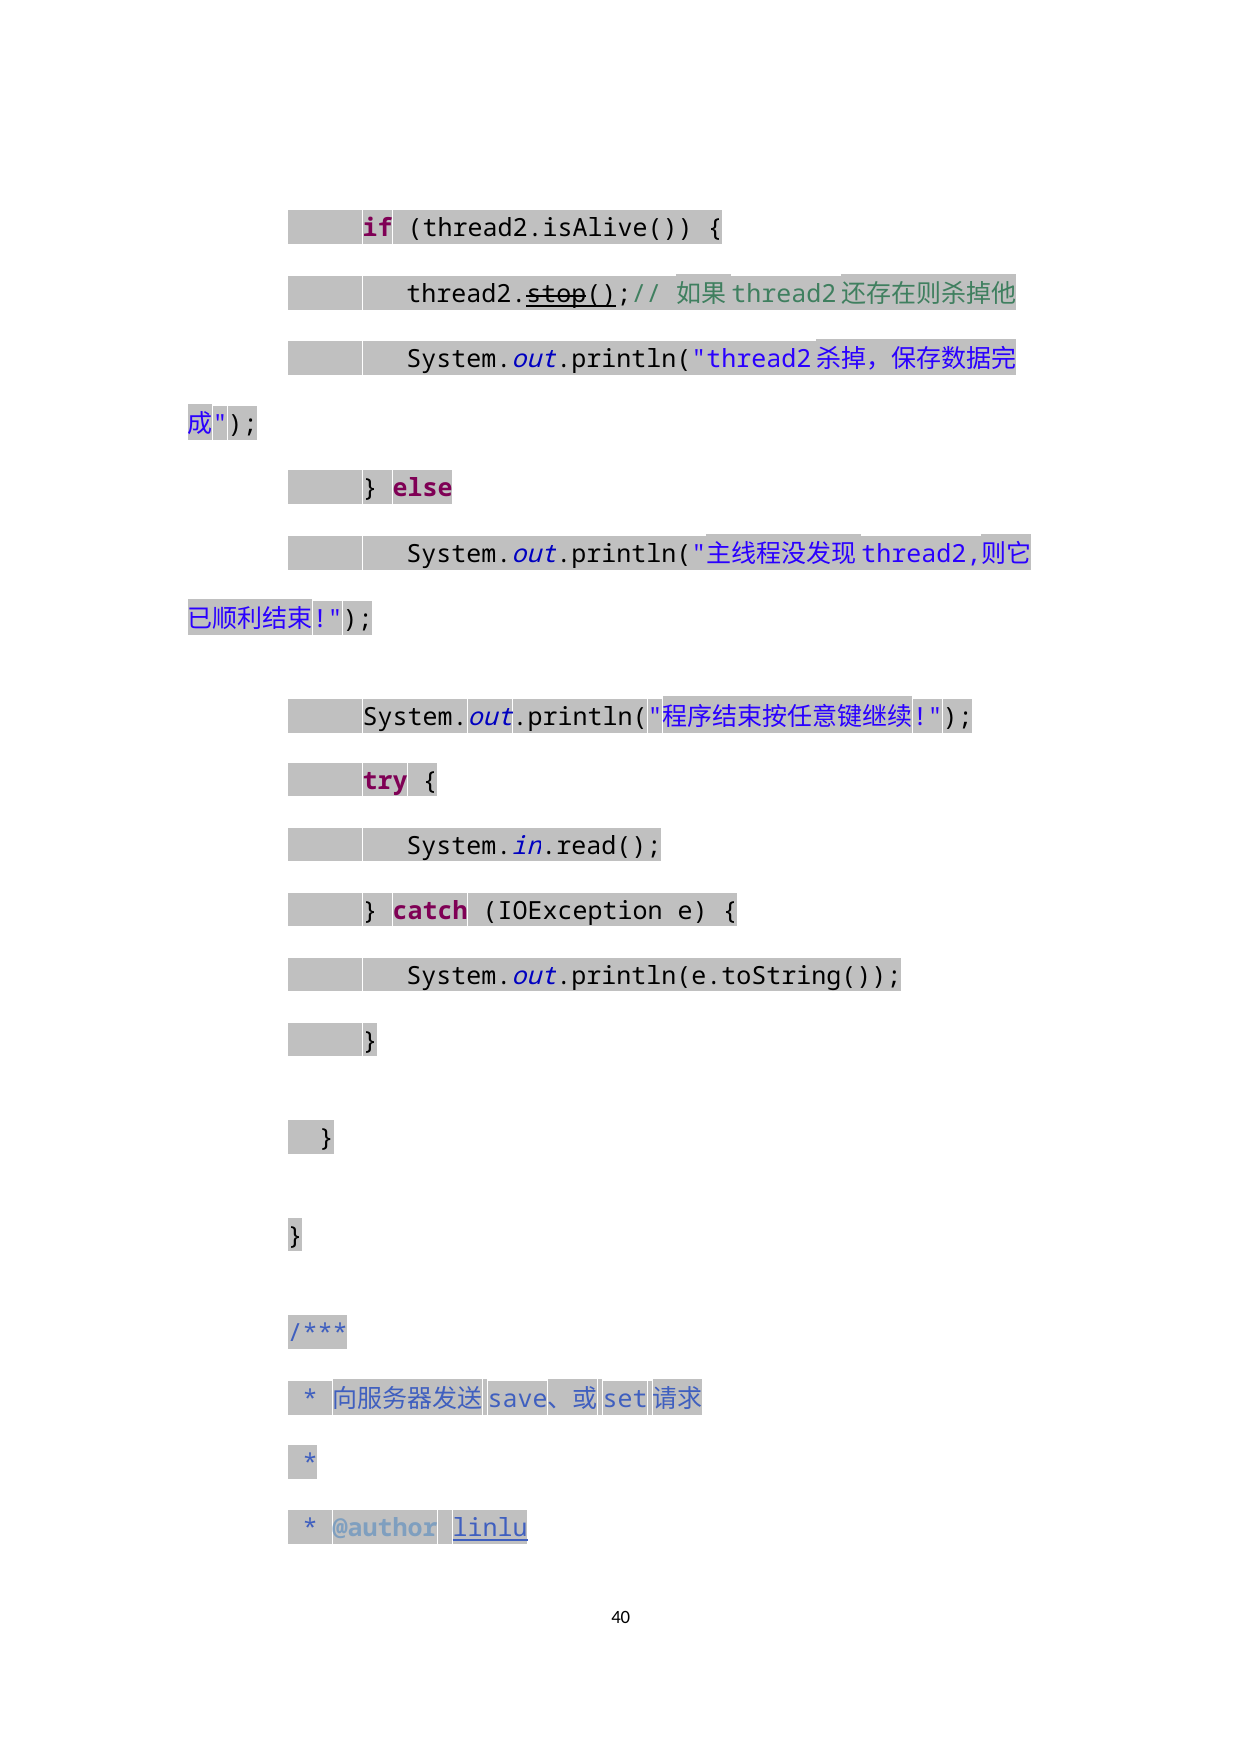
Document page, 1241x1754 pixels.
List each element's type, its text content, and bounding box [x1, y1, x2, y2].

text } else [187, 454, 1053, 519]
text /*** [187, 1299, 1053, 1364]
text * @author linlu [187, 1494, 1053, 1559]
text } catch (IOException e) { [187, 877, 1053, 942]
text thread2.stop();// 如果thread2还存在则杀掉他 [187, 259, 1053, 324]
text } [187, 1007, 1053, 1072]
text System.out.println("thread2杀掉，保存数据完成"); [187, 324, 1053, 454]
text } [187, 1104, 1053, 1169]
text try { [187, 747, 1053, 812]
text * 向服务器发送save、或set请求 [187, 1364, 1053, 1429]
text if (thread2.isAlive()) { [187, 194, 1053, 259]
text System.out.println("主线程没发现thread2,则它已顺利结束!"); [187, 519, 1053, 649]
text System.in.read(); [187, 812, 1053, 877]
text System.out.println(e.toString()); [187, 942, 1053, 1007]
text System.out.println("程序结束按任意键继续!"); [187, 682, 1053, 747]
text } [187, 1202, 1053, 1267]
text * [187, 1429, 1053, 1494]
